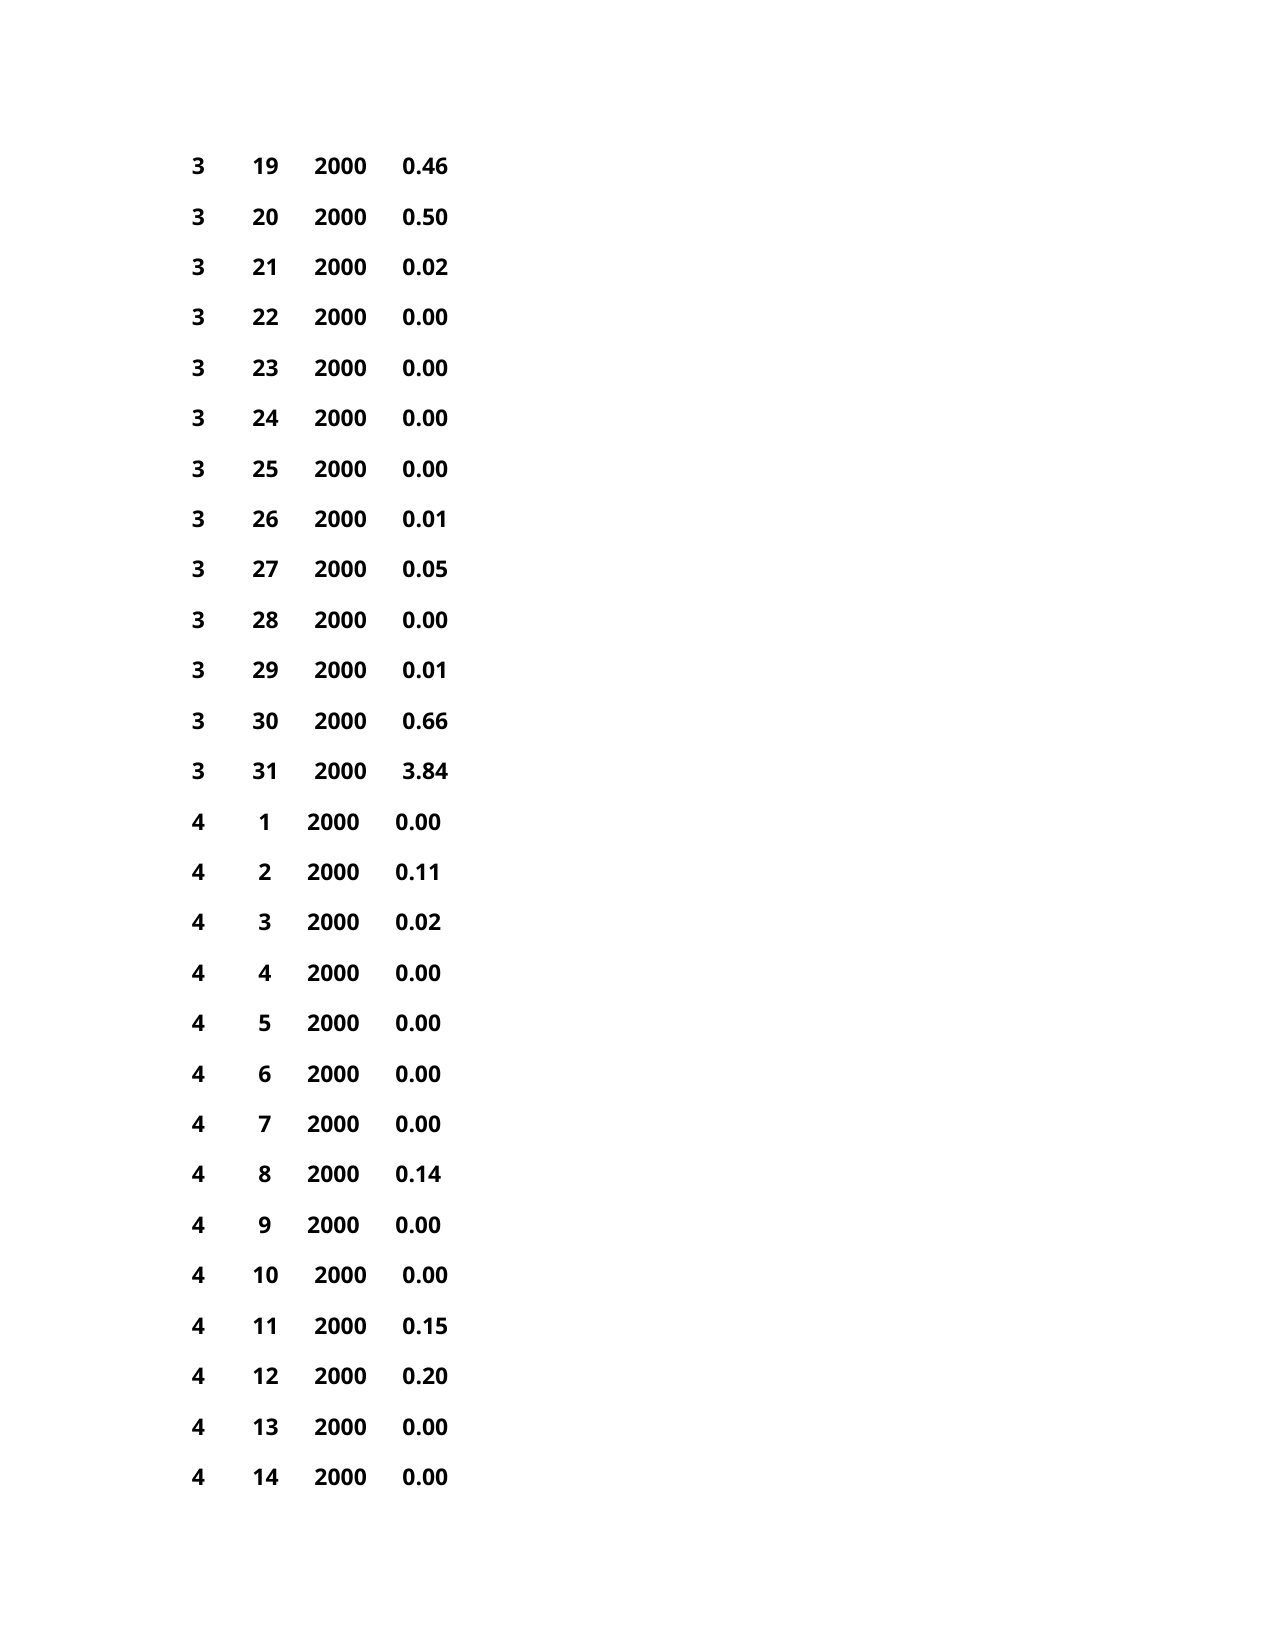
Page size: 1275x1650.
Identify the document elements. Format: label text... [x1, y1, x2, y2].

text 4 12 2000 0.20 [150, 1360, 1125, 1391]
text 3 30 2000 0.66 [150, 704, 1125, 736]
text 3 22 2000 0.00 [150, 301, 1125, 332]
text 4 3 2000 0.02 [150, 906, 1125, 937]
text 4 14 2000 0.00 [150, 1461, 1125, 1492]
text 4 1 2000 0.00 [150, 805, 1125, 837]
text 4 4 2000 0.00 [150, 957, 1125, 988]
text 3 28 2000 0.00 [150, 604, 1125, 635]
text 3 20 2000 0.50 [150, 200, 1125, 232]
text 4 5 2000 0.00 [150, 1007, 1125, 1038]
text 4 7 2000 0.00 [150, 1108, 1125, 1139]
text 4 2 2000 0.11 [150, 856, 1125, 887]
text 3 24 2000 0.00 [150, 402, 1125, 433]
text 4 8 2000 0.14 [150, 1158, 1125, 1189]
text 3 19 2000 0.46 [150, 150, 1125, 181]
text 3 25 2000 0.00 [150, 452, 1125, 484]
text 4 13 2000 0.00 [150, 1410, 1125, 1442]
text 3 27 2000 0.05 [150, 553, 1125, 584]
text 3 26 2000 0.01 [150, 503, 1125, 534]
text 4 9 2000 0.00 [150, 1209, 1125, 1240]
text 3 31 2000 3.84 [150, 755, 1125, 786]
text 4 6 2000 0.00 [150, 1057, 1125, 1089]
text 4 11 2000 0.15 [150, 1309, 1125, 1341]
text 3 23 2000 0.00 [150, 352, 1125, 383]
text 3 21 2000 0.02 [150, 251, 1125, 282]
text 3 29 2000 0.01 [150, 654, 1125, 685]
text 4 10 2000 0.00 [150, 1259, 1125, 1290]
